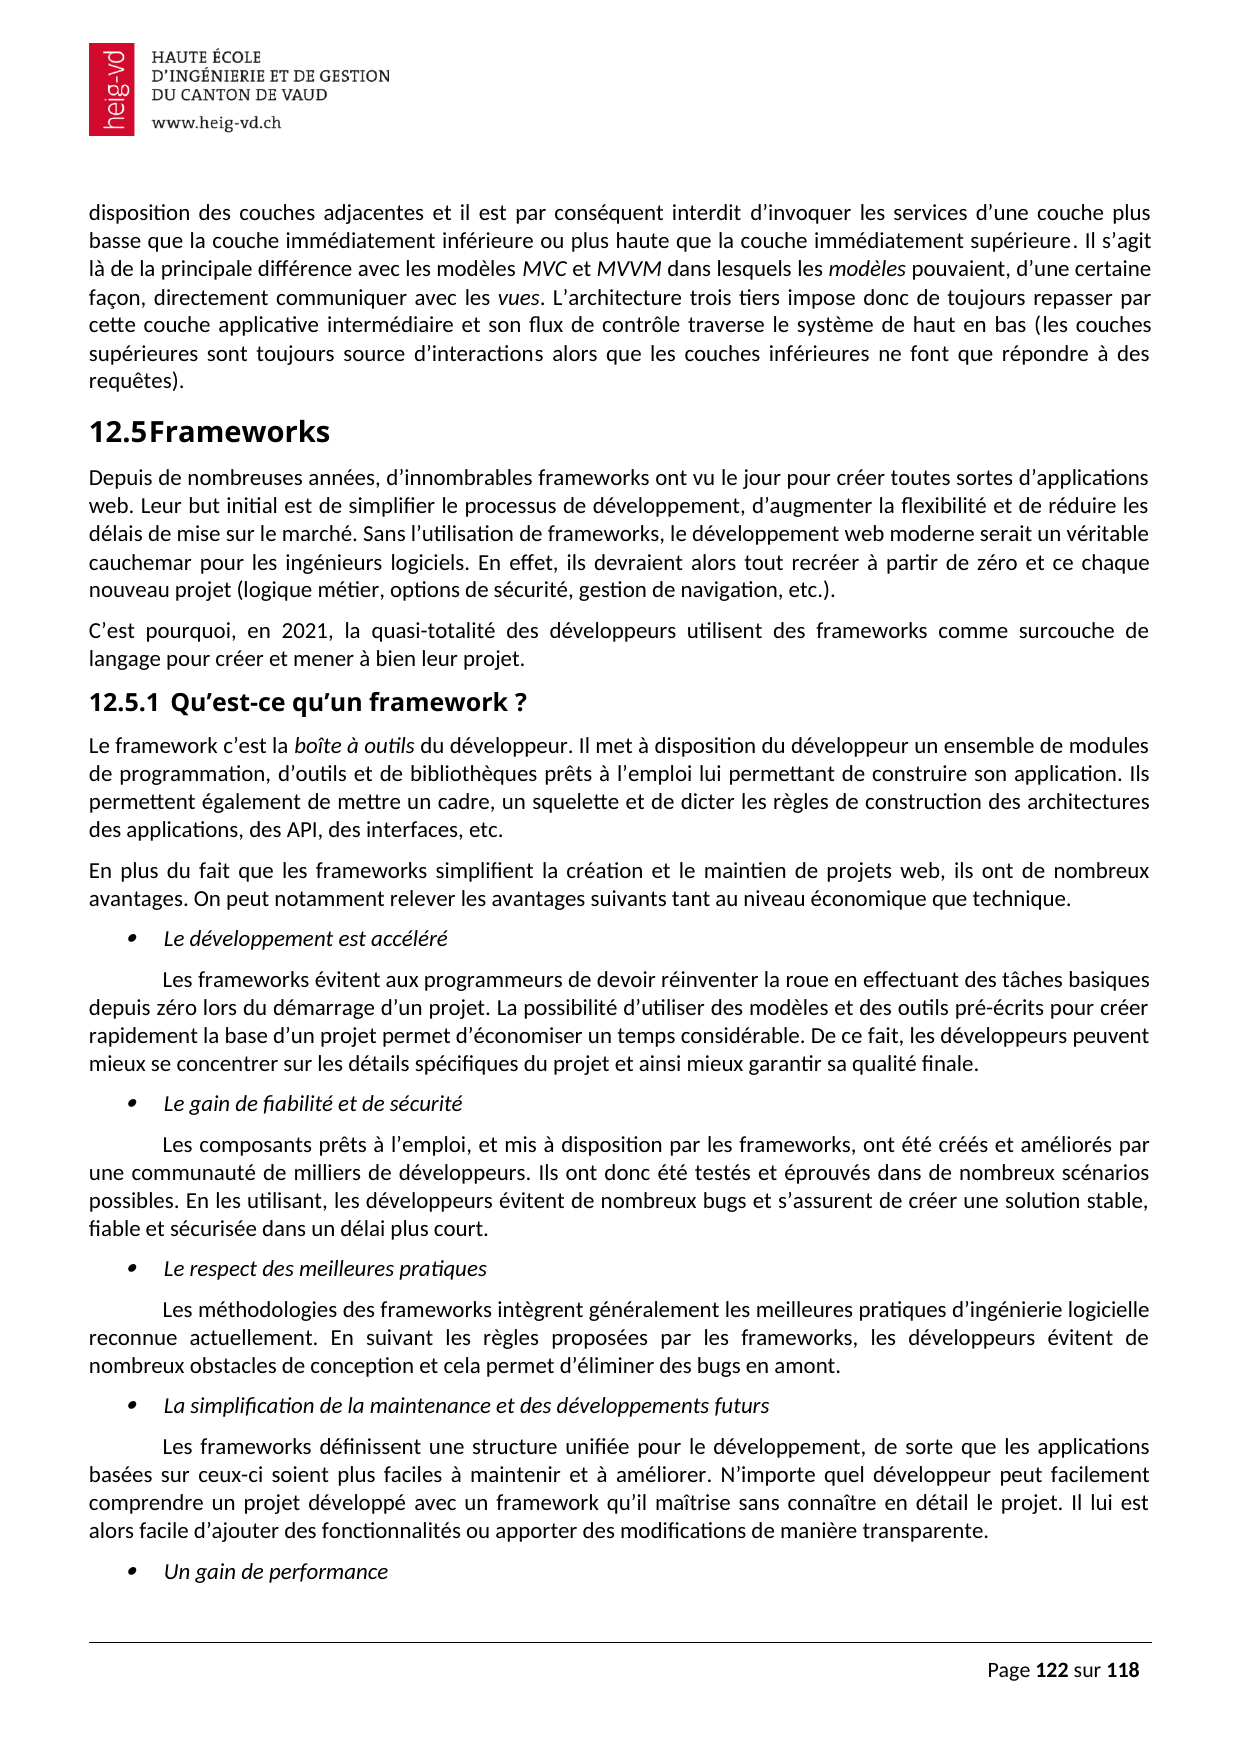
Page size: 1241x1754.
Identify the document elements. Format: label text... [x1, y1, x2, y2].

text Les composants prêts à l’emploi, et mis à disposition par les frameworks, ont été créés et améliorés par une communauté de milliers de développeurs. Ils ont donc été testés et éprouvés dans de nombreux scénarios possibles. En les utilisant, les développeurs évitent de nombreux bugs et s’assurent de créer une solution stable, fiable et sécurisée dans un délai plus court. [89, 1130, 1152, 1242]
text En plus du fait que les frameworks simplifient la création et le maintien de projets web, ils ont de nombreux avantages. On peut notamment relever les avantages suivants tant au niveau économique que technique. [89, 856, 1152, 912]
text C’est pourquoi, en 2021, la quasi-totalité des développeurs utilisent des frameworks comme surcouche de langage pour créer et mener à bien leur projet. [89, 616, 1152, 672]
text Les méthodologies des frameworks intègrent généralement les meilleures pratiques d’ingénierie logicielle reconnue actuellement. En suivant les règles proposées par les frameworks, les développeurs évitent de nombreux obstacles de conception et cela permet d’éliminer des bugs en amont. [89, 1295, 1152, 1379]
text Depuis de nombreuses années, d’innombrables frameworks ont vu le jour pour créer toutes sortes d’applications web. Leur but initial est de simplifier le processus de développement, d’augmenter la flexibilité et de réduire les délais de mise sur le marché. Sans l’utilisation de frameworks, le développement web moderne serait un véritable cauchemar pour les ingénieurs logiciels. En effet, ils devraient alors tout recréer à partir de zéro et ce chaque nouveau projet (logique métier, options de sécurité, gestion de navigation, etc.). [89, 463, 1152, 604]
list Le gain de fiabilité et de sécurité [126, 1089, 1152, 1117]
list Le développement est accéléré [126, 924, 1152, 952]
picture [89, 43, 389, 136]
text Le framework c’est la boîte à outils du développeur. Il met à disposition du développeur un ensemble de modules de programmation, d’outils et de bibliothèques prêts à l’emploi lui permettant de construire son application. Ils permettent également de mettre un cadre, un squelette et de dicter les règles de construction des architectures des applications, des API, des interfaces, etc. [89, 731, 1152, 843]
list Le respect des meilleures pratiques [126, 1254, 1152, 1283]
list Un gain de performance [126, 1557, 1152, 1585]
list La simplification de la maintenance et des développements futurs [126, 1392, 1152, 1420]
subtitle Frameworks [89, 411, 1152, 451]
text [89, 198, 1152, 395]
text Les frameworks évitent aux programmeurs de devoir réinventer la roue en effectuant des tâches basiques depuis zéro lors du démarrage d’un projet. La possibilité d’utiliser des modèles et des outils pré-écrits pour créer rapidement la base d’un projet permet d’économiser un temps considérable. De ce fait, les développeurs peuvent mieux se concentrer sur les détails spécifiques du projet et ainsi mieux garantir sa qualité finale. [89, 965, 1152, 1077]
text Les frameworks définissent une structure unifiée pour le développement, de sorte que les applications basées sur ceux-ci soient plus faciles à maintenir et à améliorer. N’importe quel développeur peut facilement comprendre un projet développé avec un framework qu’il maîtrise sans connaître en détail le projet. Il lui est alors facile d’ajouter des fonctionnalités ou apporter des modifications de manière transparente. [89, 1432, 1152, 1544]
subtitle Qu’est-ce qu’un framework ? [89, 685, 1152, 719]
